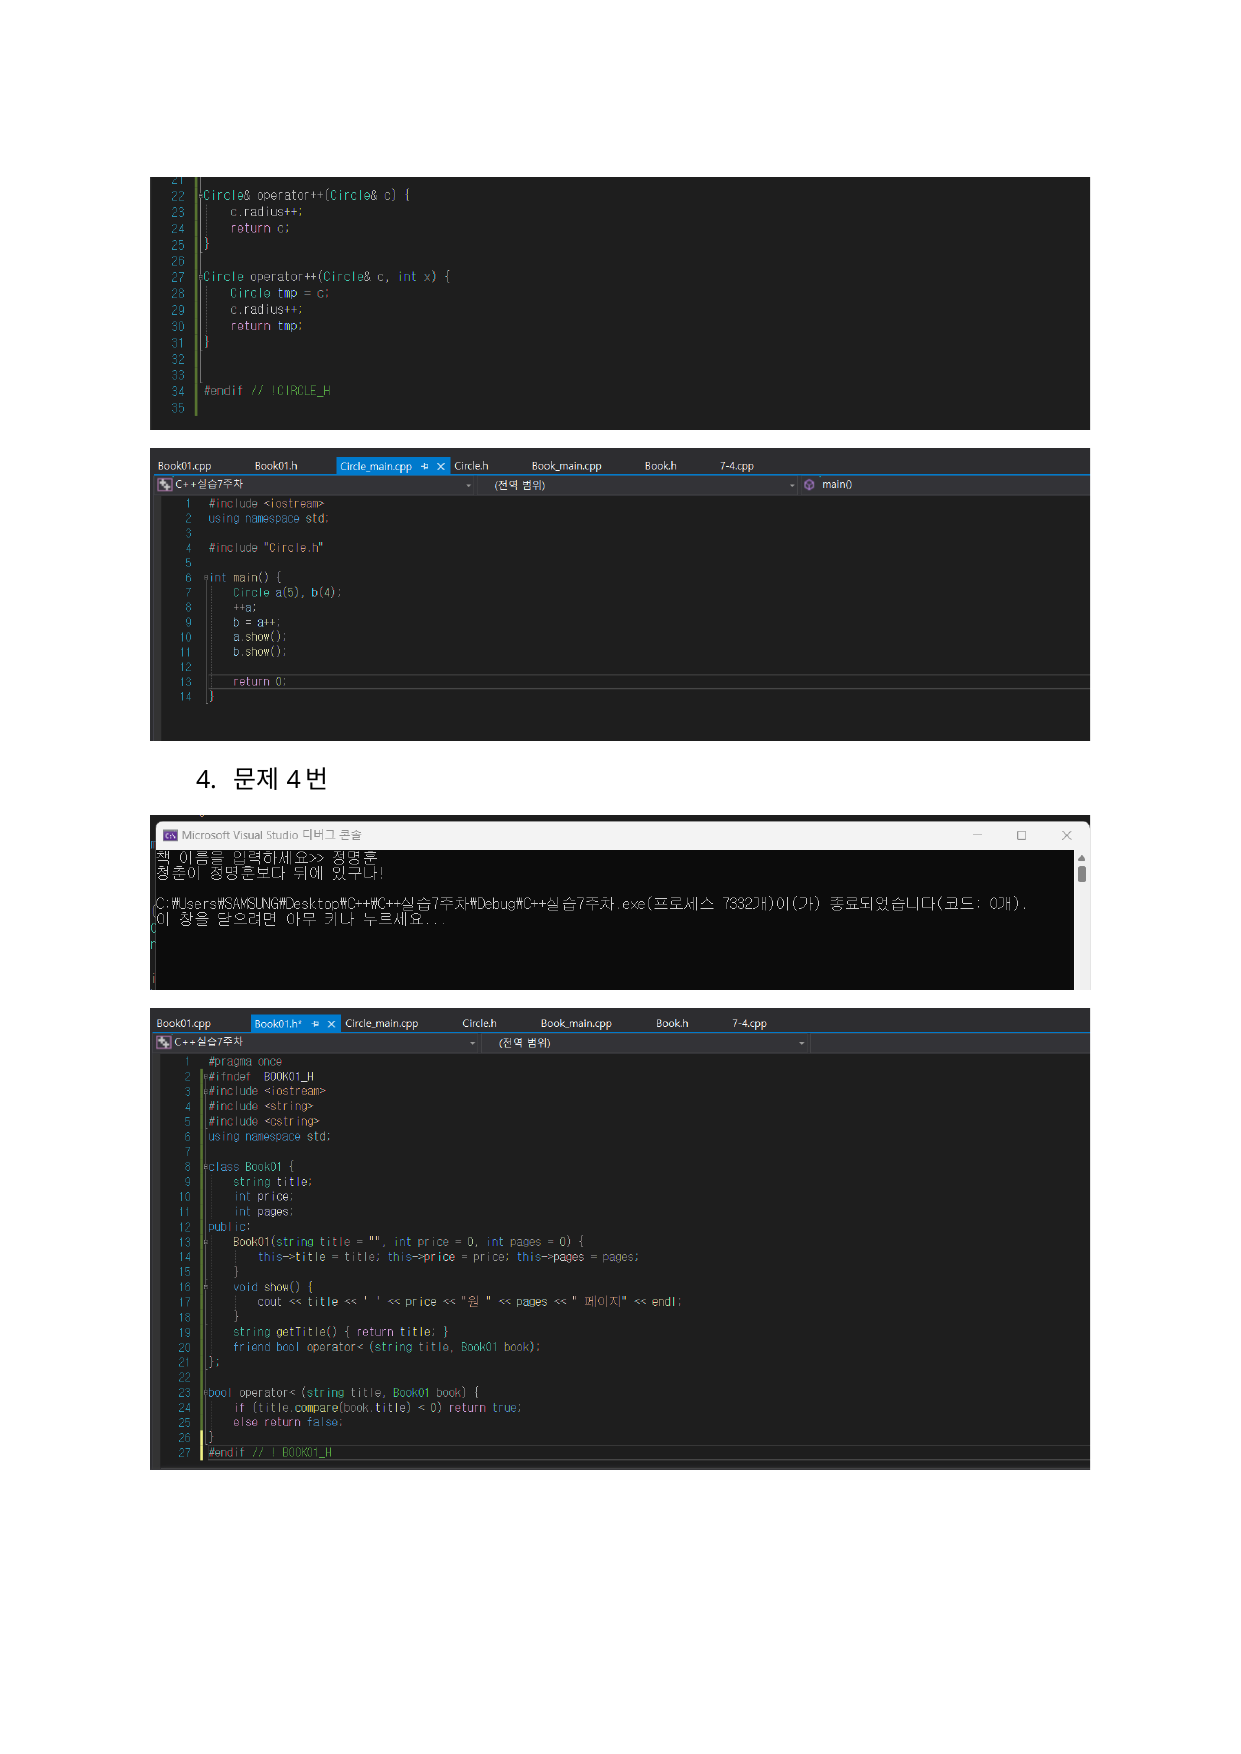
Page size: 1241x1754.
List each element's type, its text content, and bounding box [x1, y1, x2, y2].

picture [150, 815, 1091, 990]
picture [150, 448, 1091, 741]
picture [150, 1008, 1091, 1470]
picture [150, 177, 1091, 430]
list 문제 4번 [196, 759, 1090, 796]
